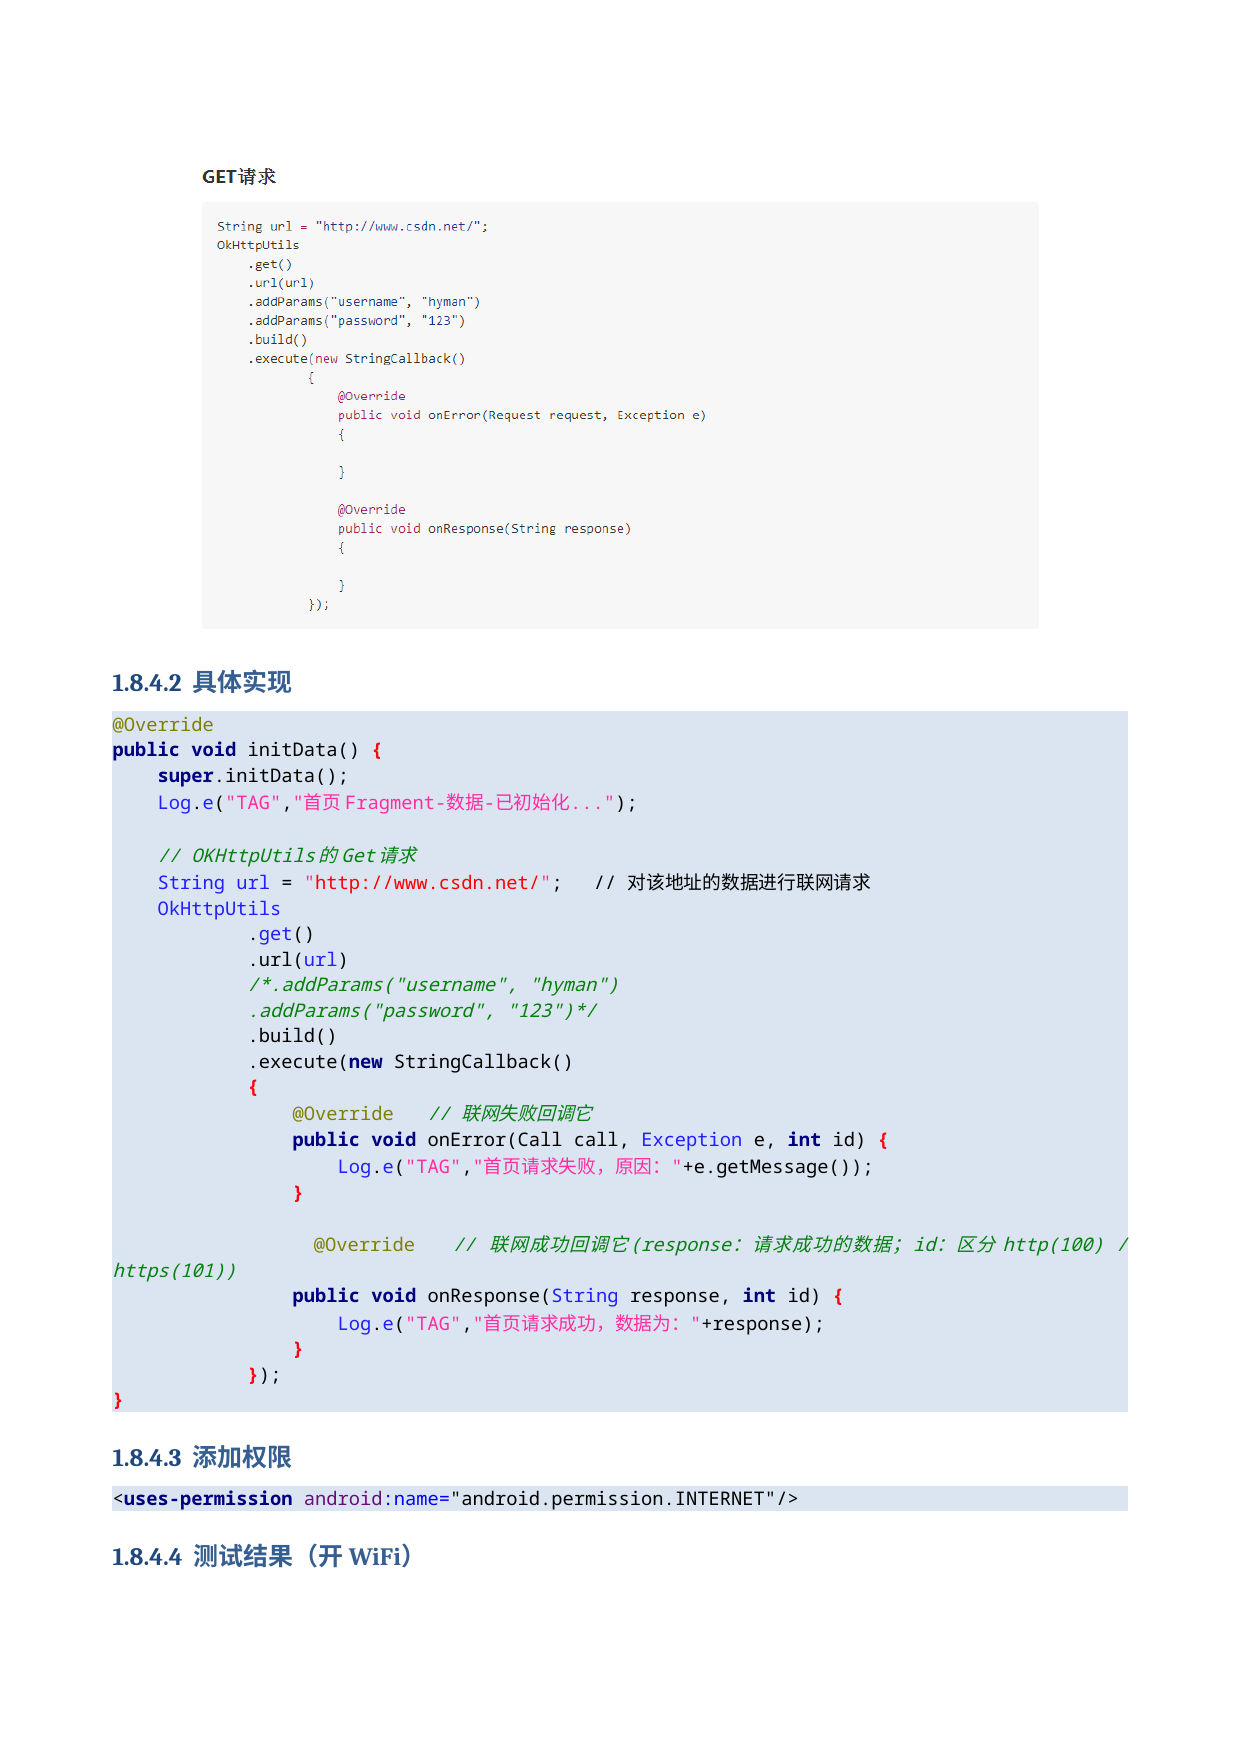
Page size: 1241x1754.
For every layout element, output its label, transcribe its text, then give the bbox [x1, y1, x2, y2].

subtitle 添加权限 [112, 1437, 1128, 1473]
picture [196, 163, 1044, 634]
subtitle 测试结果（开WiFi） [112, 1536, 1128, 1572]
text @Override public void initData() { super.initData(); Log.e("TAG","首页Fragment-数据-已初始化..."); // OKHttpUtils的Get请求 String url = "http://www.csdn.net/"; // 对该地址的数据进行联网请求 OkHttpUtils .get() .url(url) /*.addParams("username", "hyman") .addParams("password", "123")*/ .build() .execute(new StringCallback() { @Override // 联网失败回调它 public void onError(Call call, Exception e, int id) { Log.e("TAG","首页请求失败，原因："+e.getMessage()); } @Override // 联网成功回调它(response：请求成功的数据；id：区分 http(100) / https(101)) public void onResponse(String response, int id) { Log.e("TAG","首页请求成功，数据为："+response); } }); } [112, 711, 1128, 1412]
text <uses-permission android:name="android.permission.INTERNET"/> [112, 1486, 1128, 1511]
subtitle 具体实现 [112, 662, 1128, 699]
